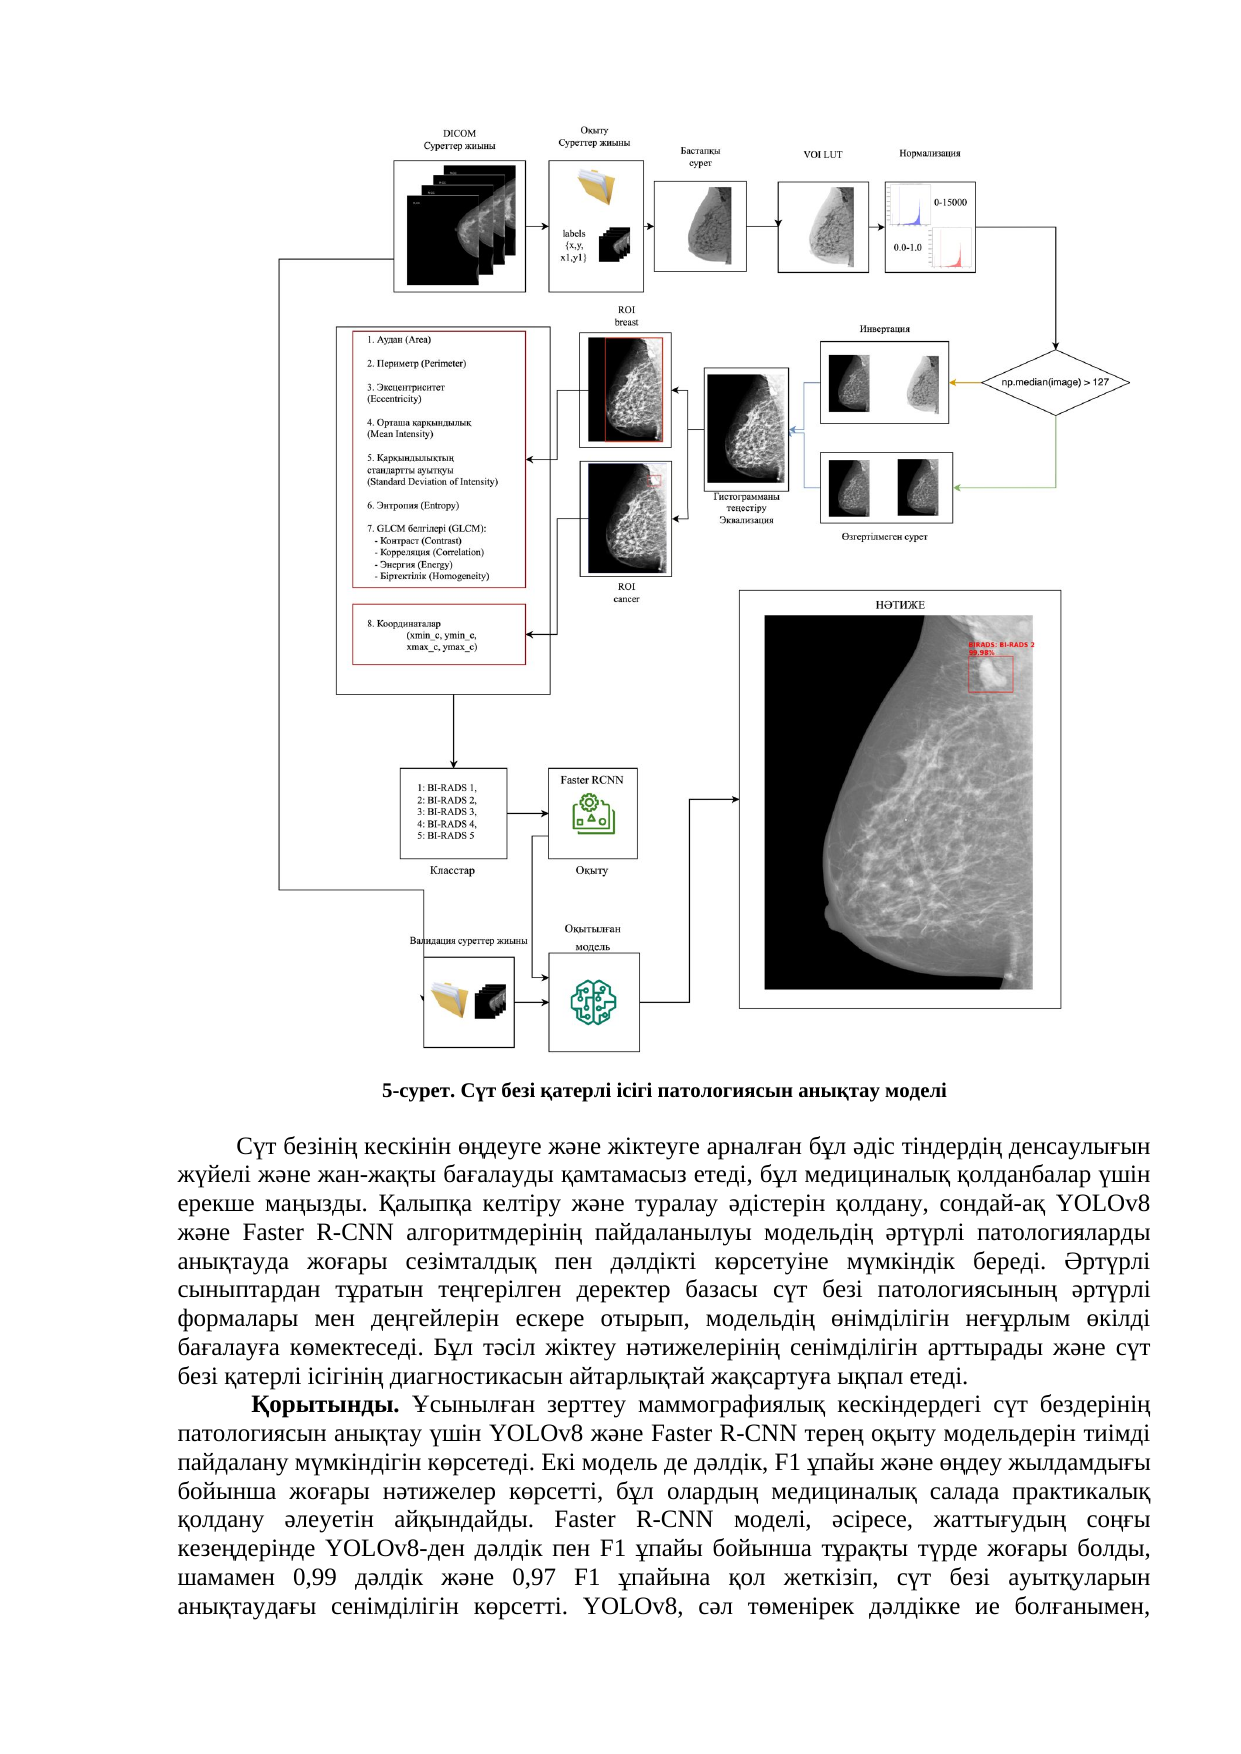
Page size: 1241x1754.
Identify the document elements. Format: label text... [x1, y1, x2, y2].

picture [272, 118, 1131, 1054]
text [177, 1389, 1152, 1619]
text 5-сурет. Сүт безі қатерлі ісігі патологиясын анықтау моделі [177, 1078, 1152, 1102]
text Сүт безінің кескінін өңдеуге және жіктеуге арналған бұл әдіс тіндердің денсаулығын жүйелі және жан-жақты бағалауды қамтамасыз етеді, бұл медициналық қолданбалар үшін ерекше маңызды. Қалыпқа келтіру және туралау әдістерін қолдану, сондай-ақ YOLOv8 және Faster R-CNN алгоритмдерінің пайдаланылуы модельдің әртүрлі патологияларды анықтауда жоғары сезімталдық пен дәлдікті көрсетуіне мүмкіндік береді. Әртүрлі сыныптардан тұратын теңгерілген деректер базасы сүт безі патологиясының әртүрлі формалары мен деңгейлерін ескере отырып, модельдің өнімділігін неғұрлым өкілді бағалауға көмектеседі. Бұл тәсіл жіктеу нәтижелерінің сенімділігін арттырады және сүт безі қатерлі ісігінің диагностикасын айтарлықтай жақсартуға ықпал етеді. [177, 1131, 1152, 1389]
